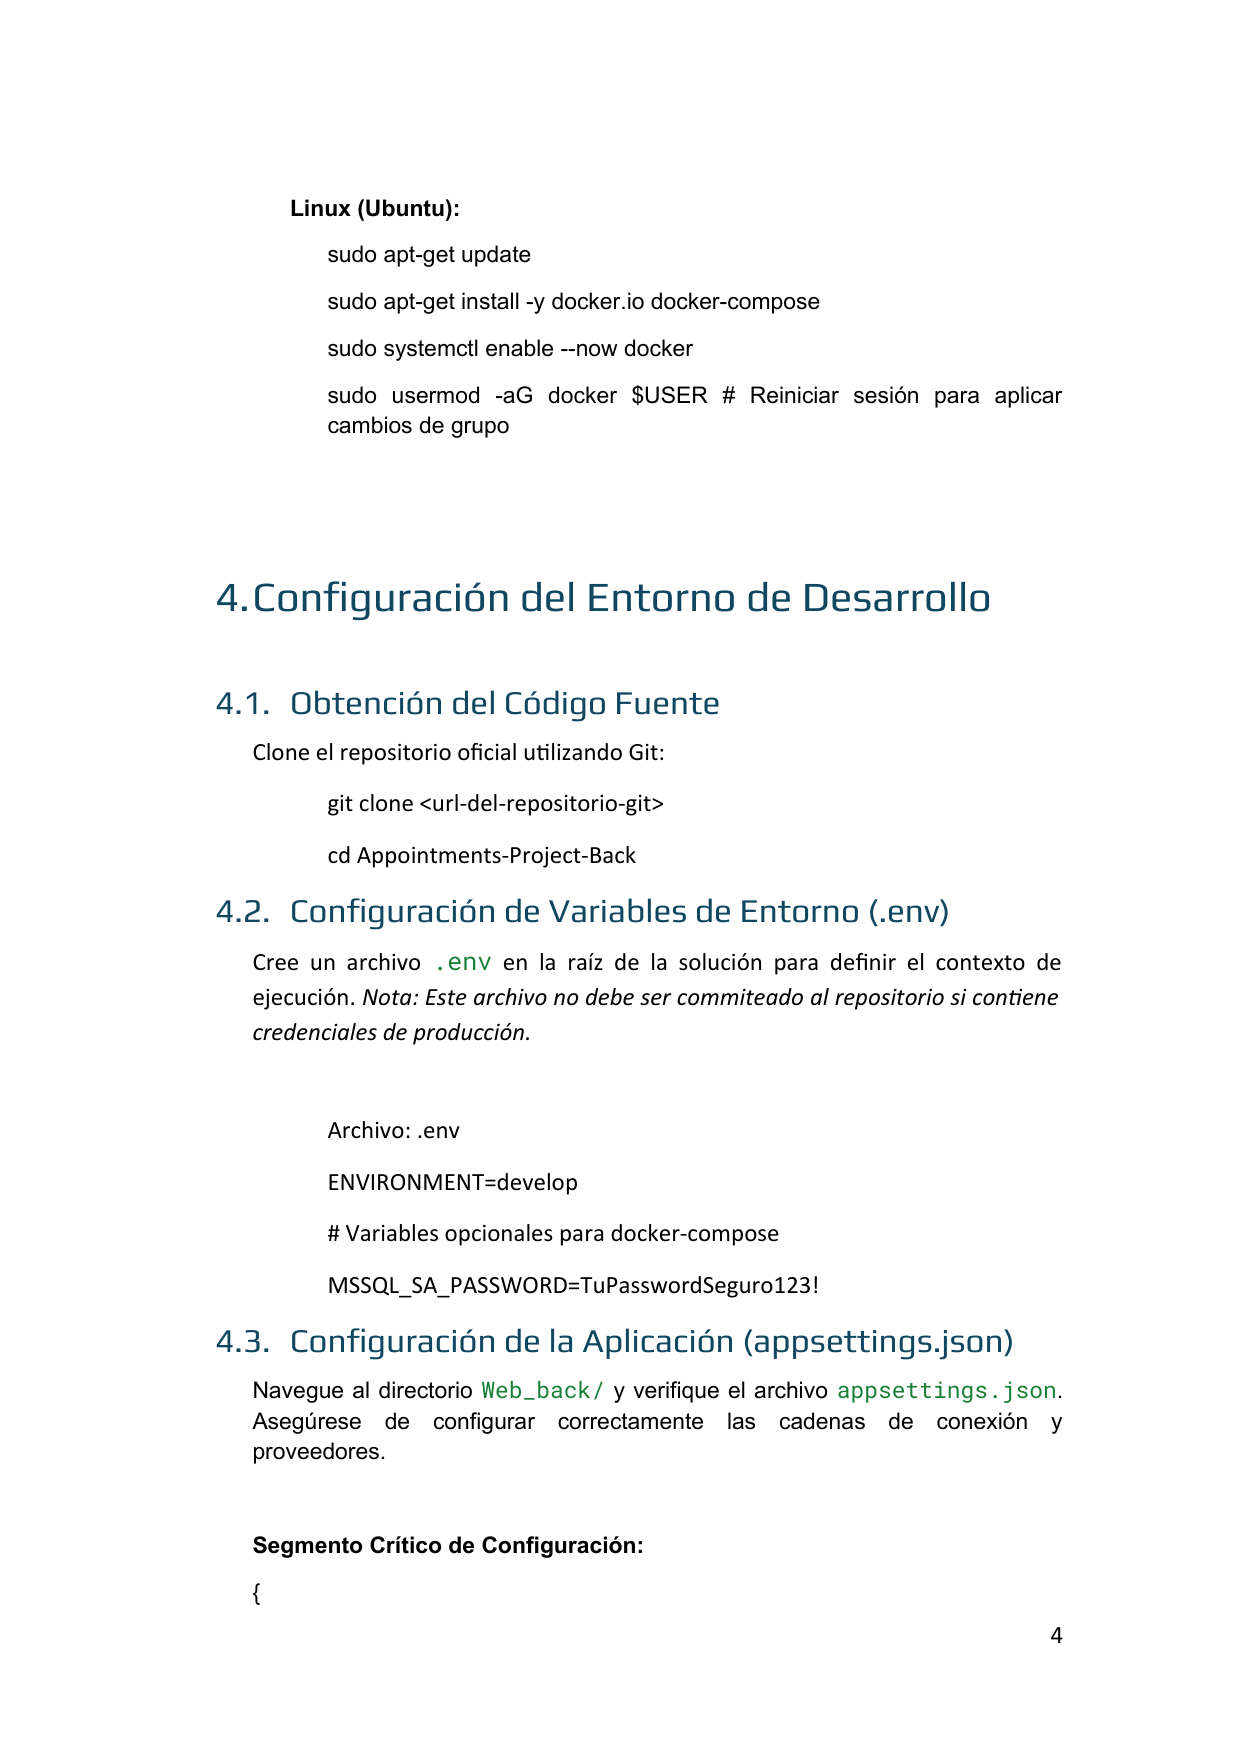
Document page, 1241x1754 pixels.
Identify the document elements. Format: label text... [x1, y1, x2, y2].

text Cree un archivo .env en la raíz de la solución para definir el contexto de ejecución. Nota: Este archivo no debe ser commiteado al repositorio si contiene credenciales de producción. [252, 944, 1063, 1047]
subtitle Configuración de Variables de Entorno (.env) [215, 891, 1063, 929]
text Linux (Ubuntu): [290, 194, 1063, 221]
text sudo usermod -aG docker $USER # Reiniciar sesión para aplicar cambios de grupo [327, 382, 1063, 438]
text cd Appointments-Project-Back [327, 839, 1063, 870]
text sudo systemctl enable --now docker [327, 335, 1063, 361]
text Archivo: .env [327, 1115, 1063, 1145]
text # Variables opcionales para docker-compose [327, 1218, 1063, 1248]
text sudo apt-get update [327, 241, 1063, 268]
text Navegue al directorio Web_back/ y verifique el archivo appsettings.json. Asegúrese de configurar correctamente las cadenas de conexión y proveedores. [252, 1374, 1063, 1464]
text ENVIRONMENT=develop [327, 1166, 1063, 1197]
text { [252, 1579, 1063, 1605]
text git clone <url-del-repositorio-git> [327, 788, 1063, 818]
text Clone el repositorio oficial utilizando Git: [252, 736, 1063, 767]
text Segmento Crítico de Configuración: [252, 1532, 1063, 1558]
text sudo apt-get install -y docker.io docker-compose [327, 288, 1063, 314]
subtitle Configuración del Entorno de Desarrollo [215, 573, 1063, 621]
text MSSQL_SA_PASSWORD=TuPasswordSeguro123! [327, 1270, 1063, 1300]
subtitle Configuración de la Aplicación (appsettings.json) [215, 1321, 1063, 1360]
subtitle Obtención del Código Fuente [215, 683, 1063, 722]
